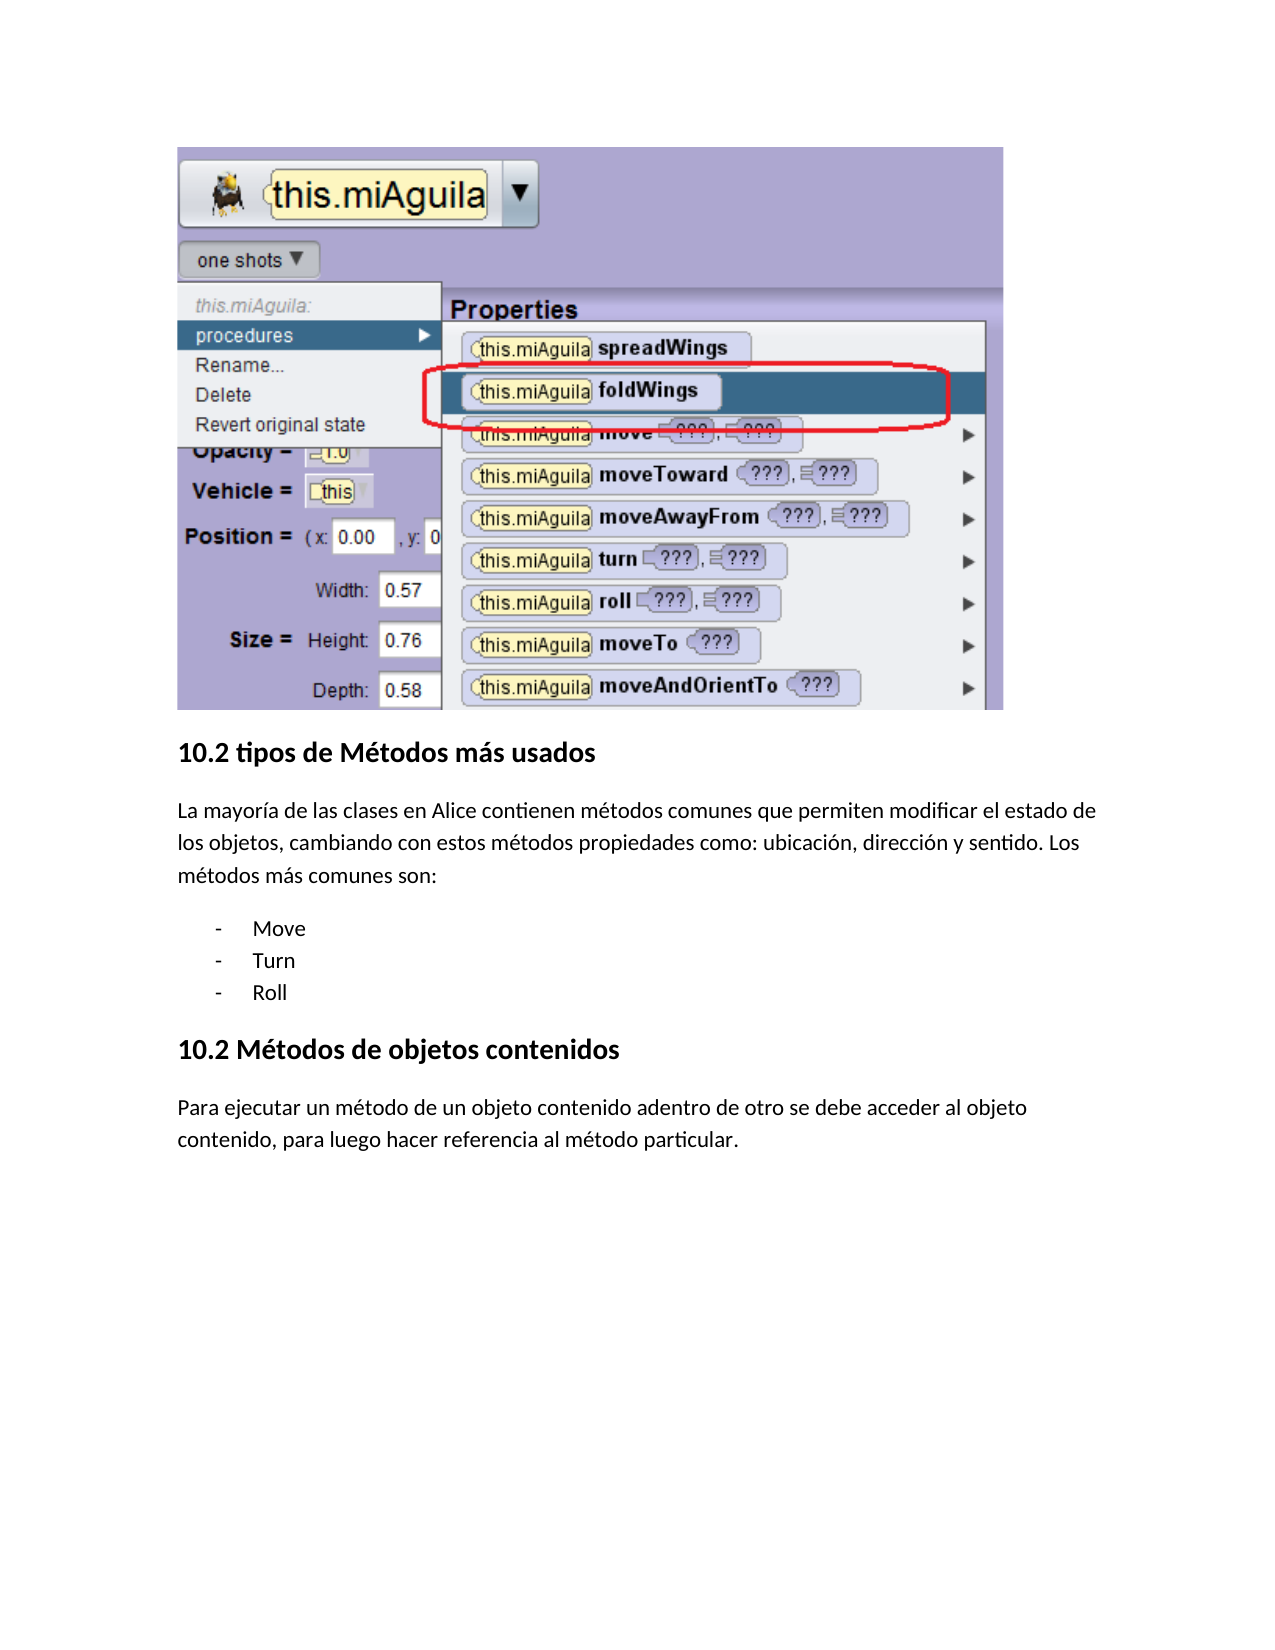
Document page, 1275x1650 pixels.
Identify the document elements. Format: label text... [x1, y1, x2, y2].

text 10.2 tipos de Métodos más usados [177, 734, 1098, 770]
picture [177, 147, 1004, 710]
list Move [215, 914, 1098, 942]
text La mayoría de las clases en Alice contienen métodos comunes que permiten modificar el estado de los objetos, cambiando con estos métodos propiedades como: ubicación, dirección y sentido. Los métodos más comunes son: [177, 796, 1098, 889]
text Para ejecutar un método de un objeto contenido adentro de otro se debe acceder al objeto contenido, para luego hacer referencia al método particular. [177, 1093, 1098, 1153]
text 10.2 Métodos de objetos contenidos [177, 1031, 1098, 1067]
list Turn [215, 946, 1098, 974]
list Roll [215, 978, 1098, 1006]
